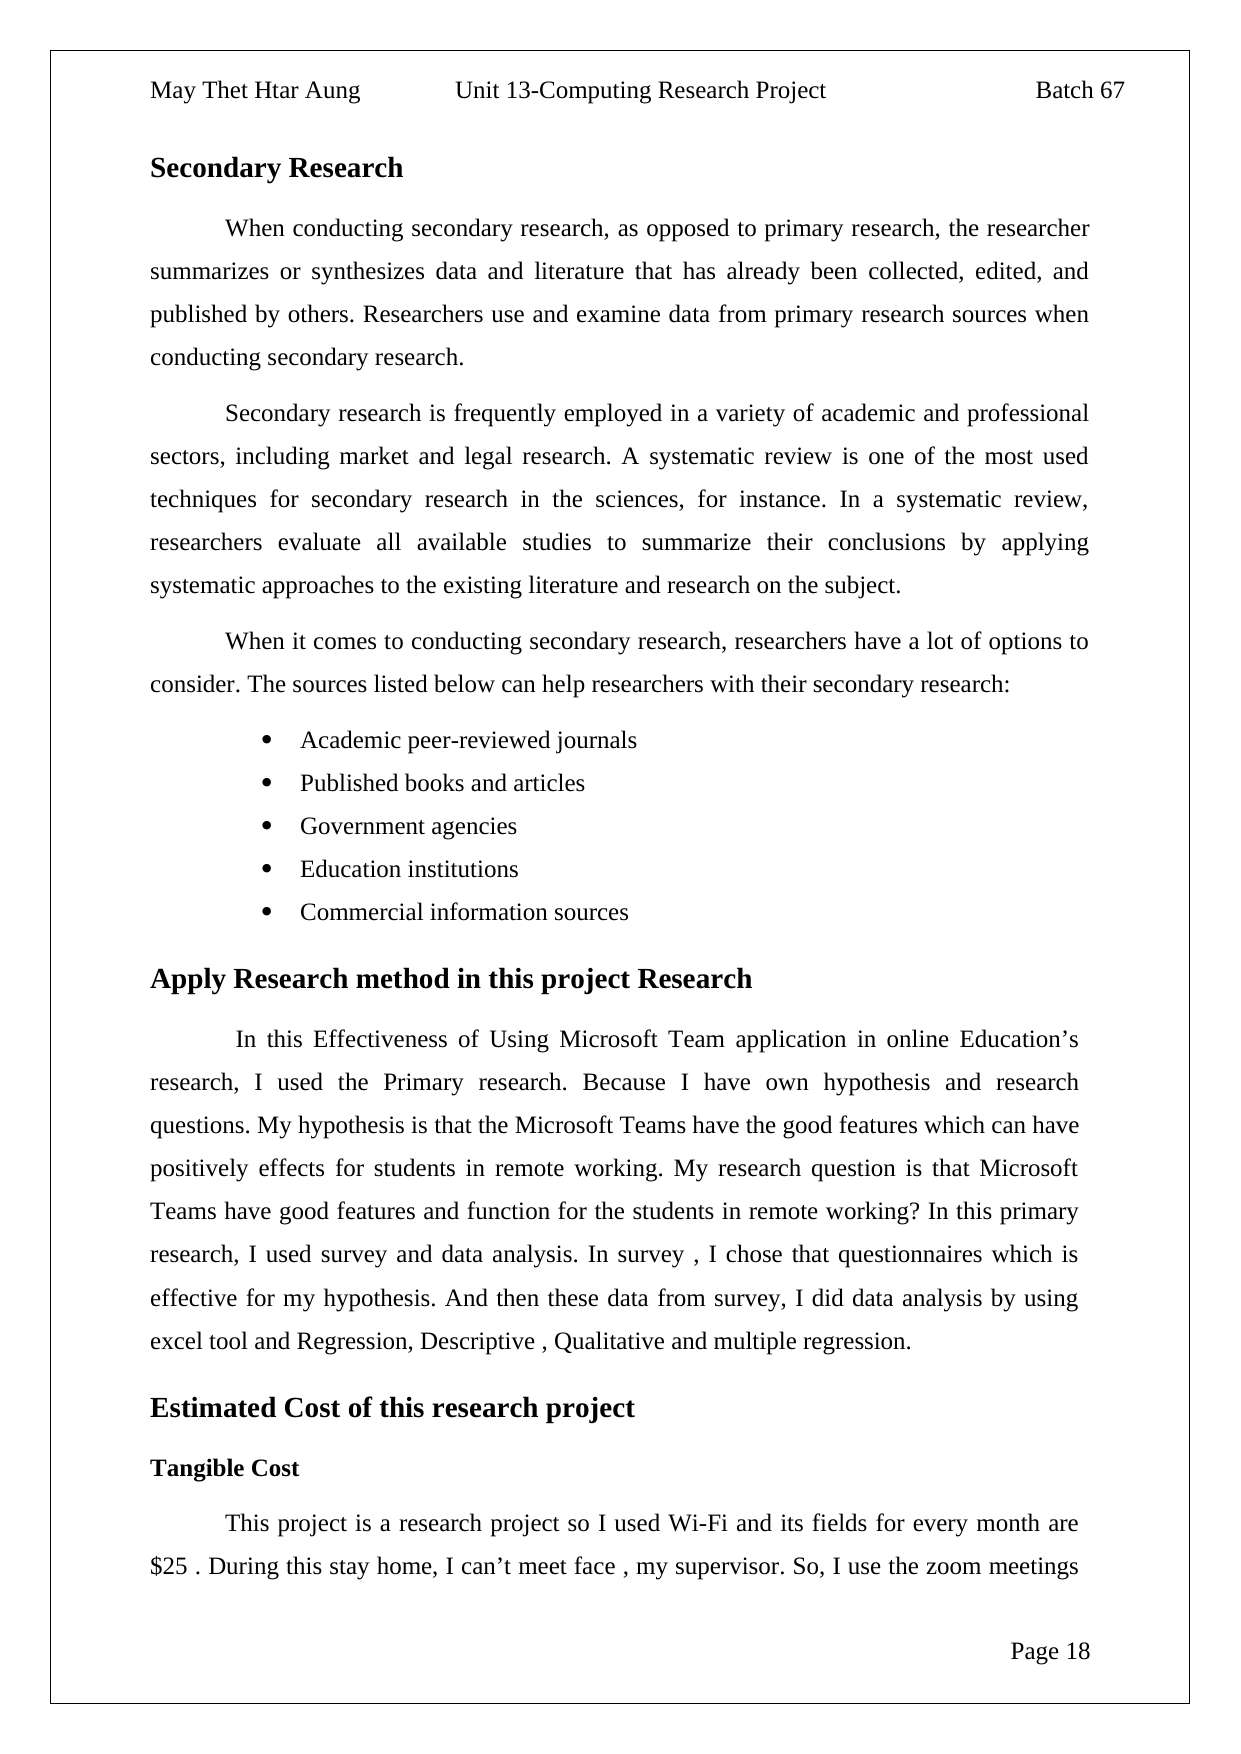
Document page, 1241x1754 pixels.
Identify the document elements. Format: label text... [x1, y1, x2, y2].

list Academic peer-reviewed journals [262, 725, 1090, 753]
subtitle Secondary Research [150, 150, 1090, 183]
text When conducting secondary research, as opposed to primary research, the researcher summarizes or synthesizes data and literature that has already been collected, edited, and published by others. Researchers use and examine data from primary research sources when conducting secondary research. [150, 213, 1090, 371]
list Government agencies [262, 811, 1090, 840]
subtitle Estimated Cost of this research project [150, 1390, 1090, 1423]
text Secondary research is frequently employed in a variety of academic and professional sectors, including market and legal research. A systematic review is one of the most used techniques for secondary research in the sciences, for instance. In a systematic review, researchers evaluate all available studies to summarize their conclusions by applying systematic approaches to the existing literature and research on the subject. [150, 398, 1090, 599]
list Commercial information sources [262, 897, 1090, 926]
text When it comes to conducting secondary research, researchers have a lot of options to consider. The sources listed below can help researchers with their secondary research: [150, 626, 1090, 698]
list Published books and articles [262, 768, 1090, 797]
text Tangible Cost [150, 1453, 1080, 1481]
subtitle Apply Research method in this project Research [150, 961, 1090, 995]
list Education institutions [262, 854, 1090, 883]
text In this Effectiveness of Using Microsoft Team application in online Education’s research, I used the Primary research. Because I have own hypothesis and research questions. My hypothesis is that the Microsoft Teams have the good features which can have positively effects for students in remote working. My research question is that Microsoft Teams have good features and function for the students in remote working? In this primary research, I used survey and data analysis. In survey , I chose that questionnaires which is effective for my hypothesis. And then these data from survey, I did data analysis by using excel tool and Regression, Descriptive , Qualitative and multiple regression. [150, 1024, 1080, 1354]
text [150, 1508, 1080, 1580]
